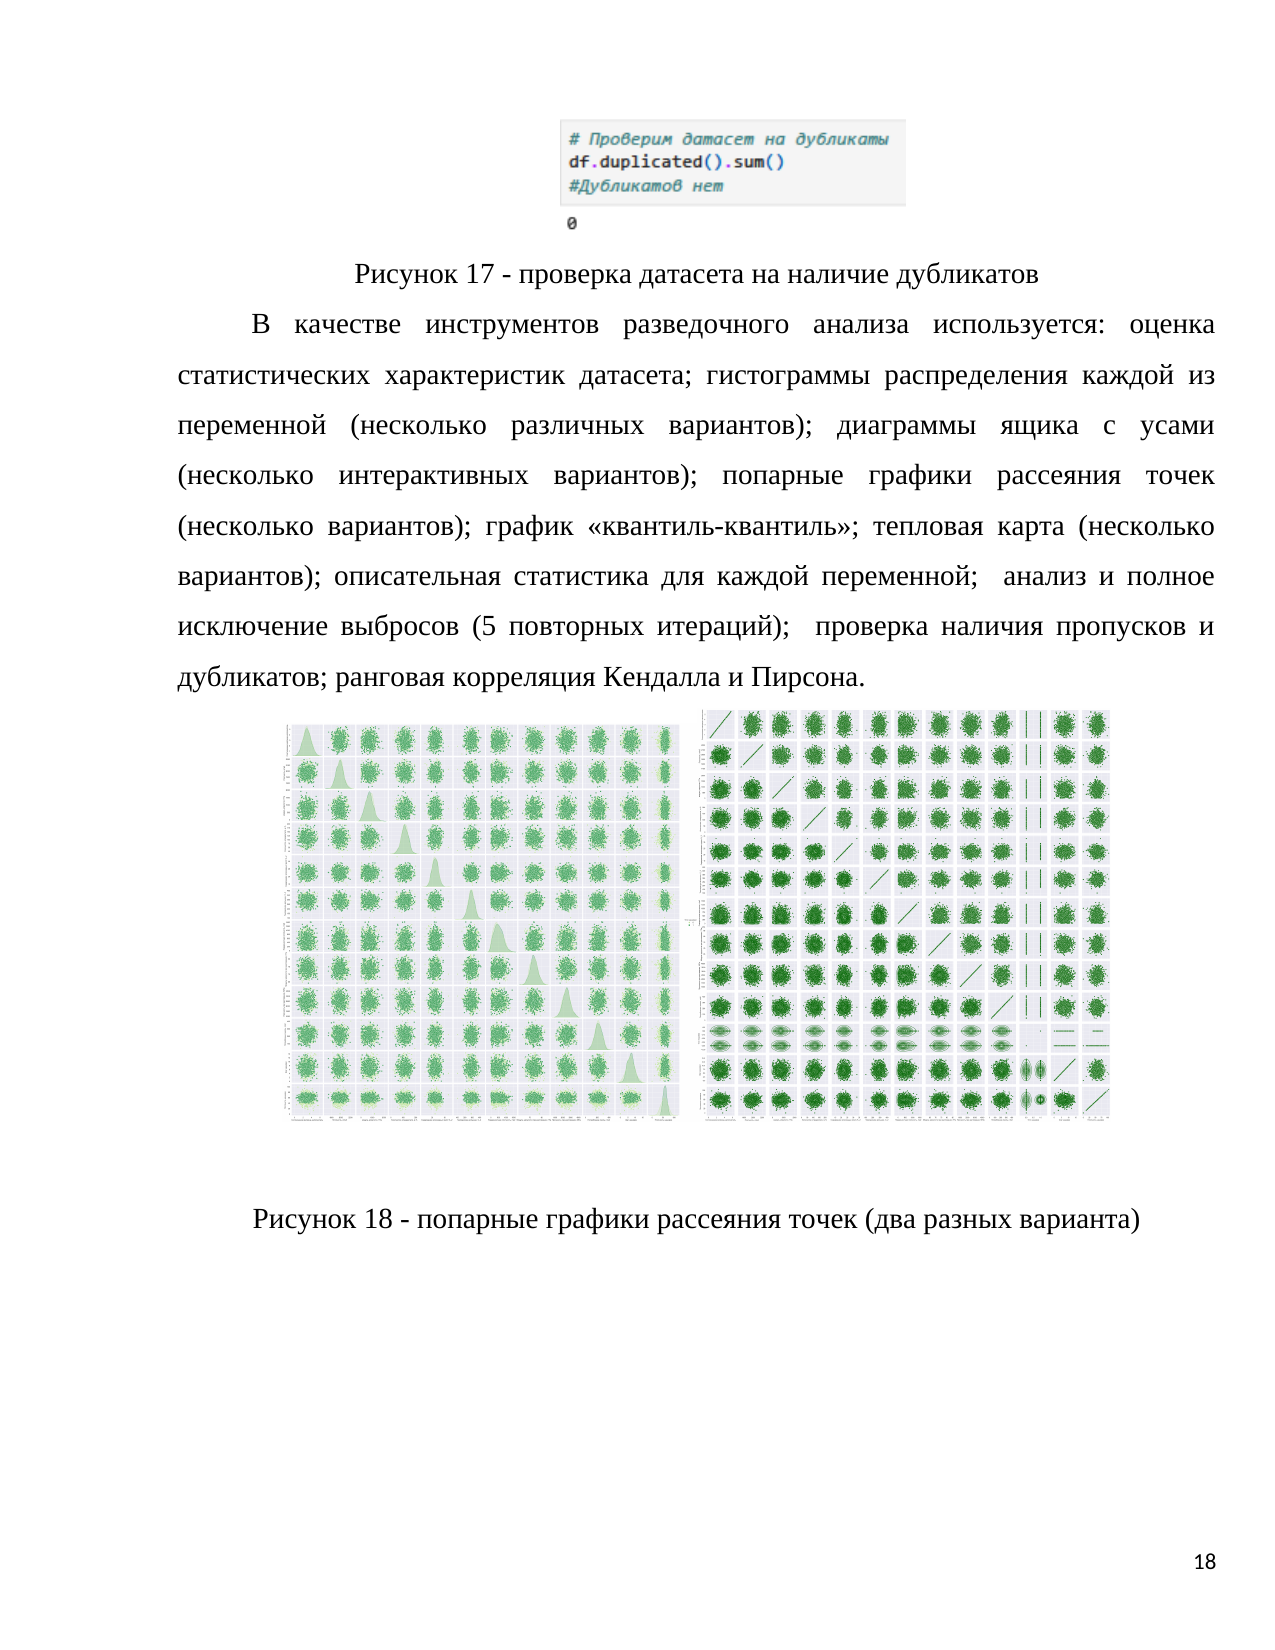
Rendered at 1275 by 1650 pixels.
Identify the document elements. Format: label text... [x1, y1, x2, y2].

picture [282, 708, 1111, 1122]
text В качестве инструментов разведочного анализа используется: оценка статистических характеристик датасета; гистограммы распределения каждой из переменной (несколько различных вариантов); диаграммы ящика с усами (несколько интерактивных вариантов); попарные графики рассеяния точек (несколько вариантов); график «квантиль-квантиль»; тепловая карта (несколько вариантов); описательная статистика для каждой переменной; анализ и полное исключение выбросов (5 повторных итераций); проверка наличия пропусков и дубликатов; ранговая корреляция Кендалла и Пирсона. [177, 307, 1216, 692]
picture [560, 118, 906, 240]
